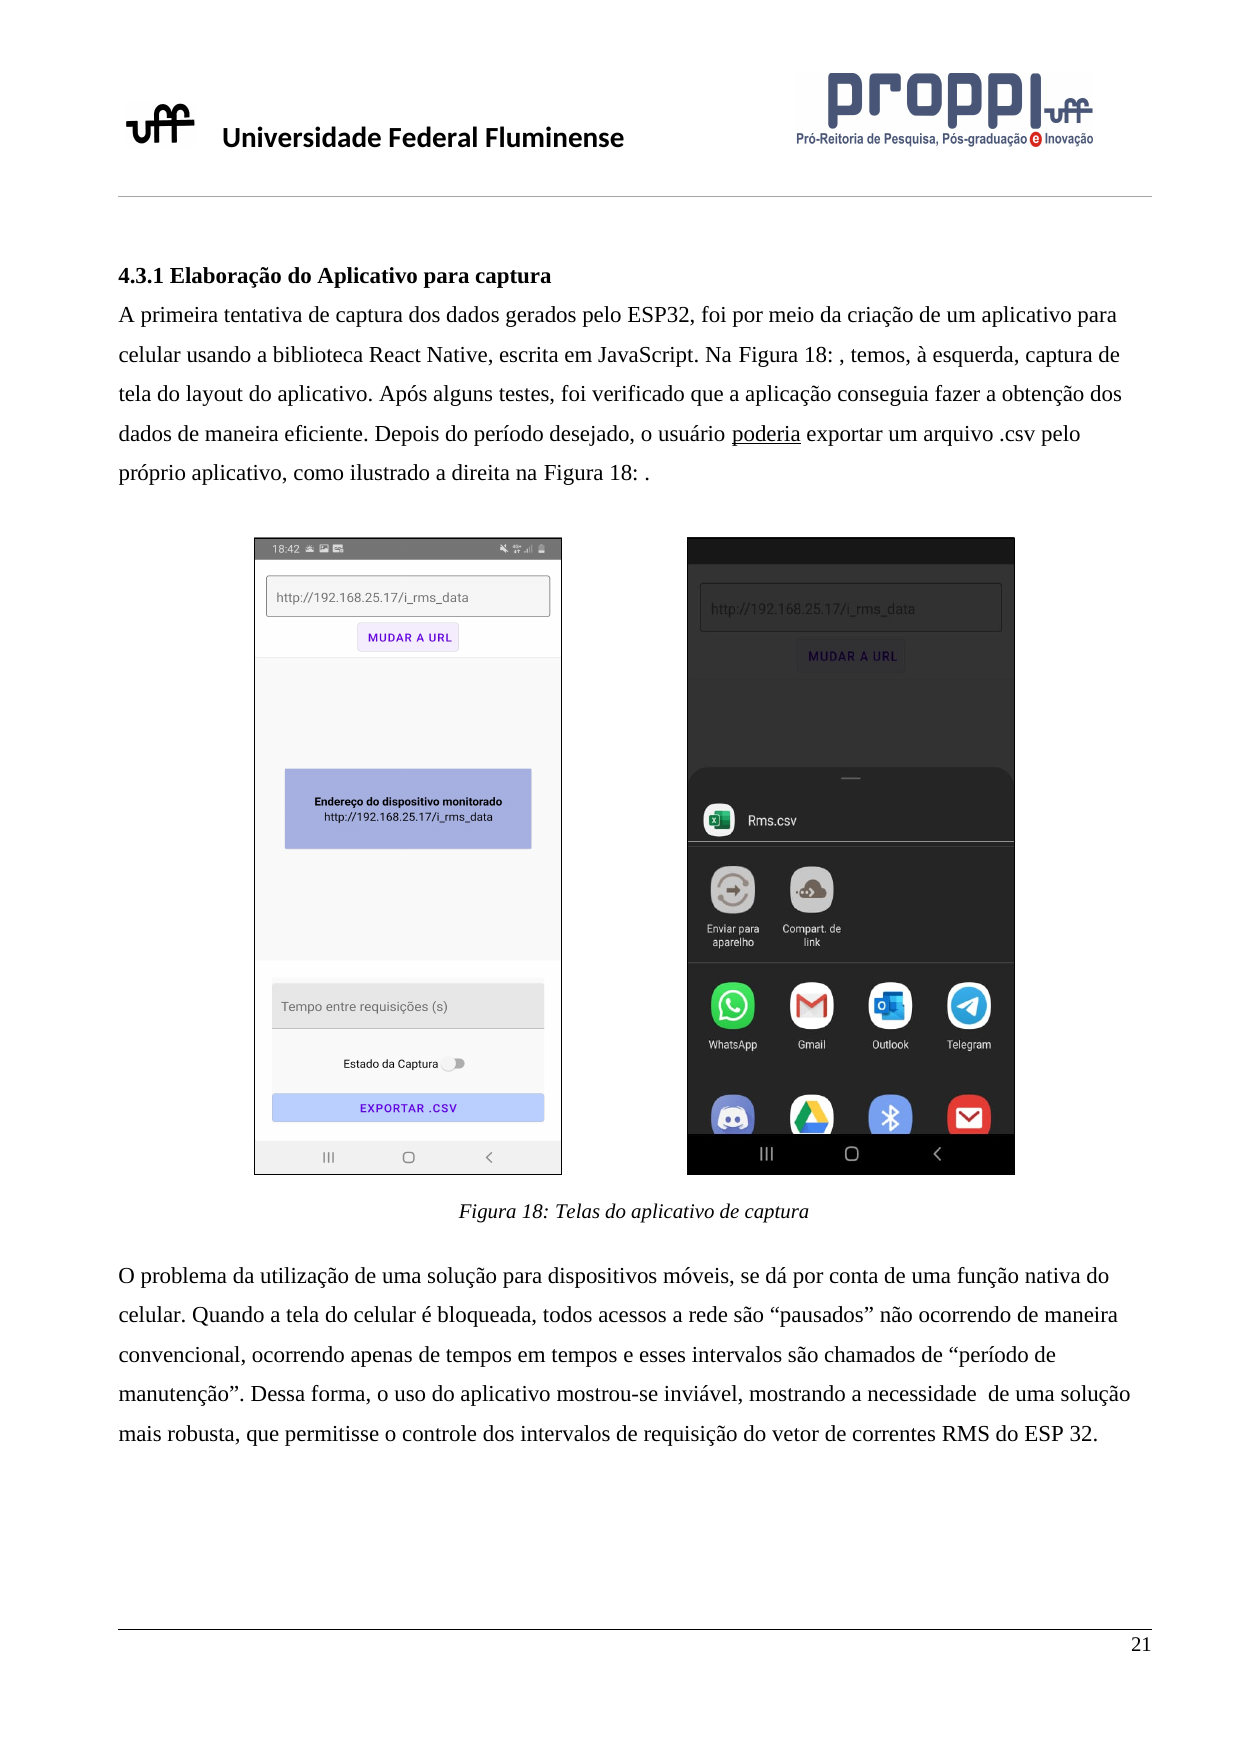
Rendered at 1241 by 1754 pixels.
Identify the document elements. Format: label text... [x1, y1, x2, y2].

picture [688, 539, 1014, 1174]
picture [796, 73, 1093, 147]
picture [125, 102, 196, 148]
text O problema da utilização de uma solução para dispositivos móveis, se dá por conta de uma função nativa do celular. Quando a tela do celular é bloqueada, todos acessos a rede são “pausados” não ocorrendo de maneira convencional, ocorrendo apenas de tempos em tempos e esses intervalos são chamados de “período de manutenção”. Dessa forma, o uso do aplicativo mostrou-se inviável, mostrando a necessidade de uma solução mais robusta, que permitisse o controle dos intervalos de requisição do vetor de correntes RMS do ESP 32. [118, 1262, 1152, 1446]
picture [255, 539, 561, 1174]
text 4.3.1 Elaboração do Aplicativo para captura [118, 262, 1152, 288]
